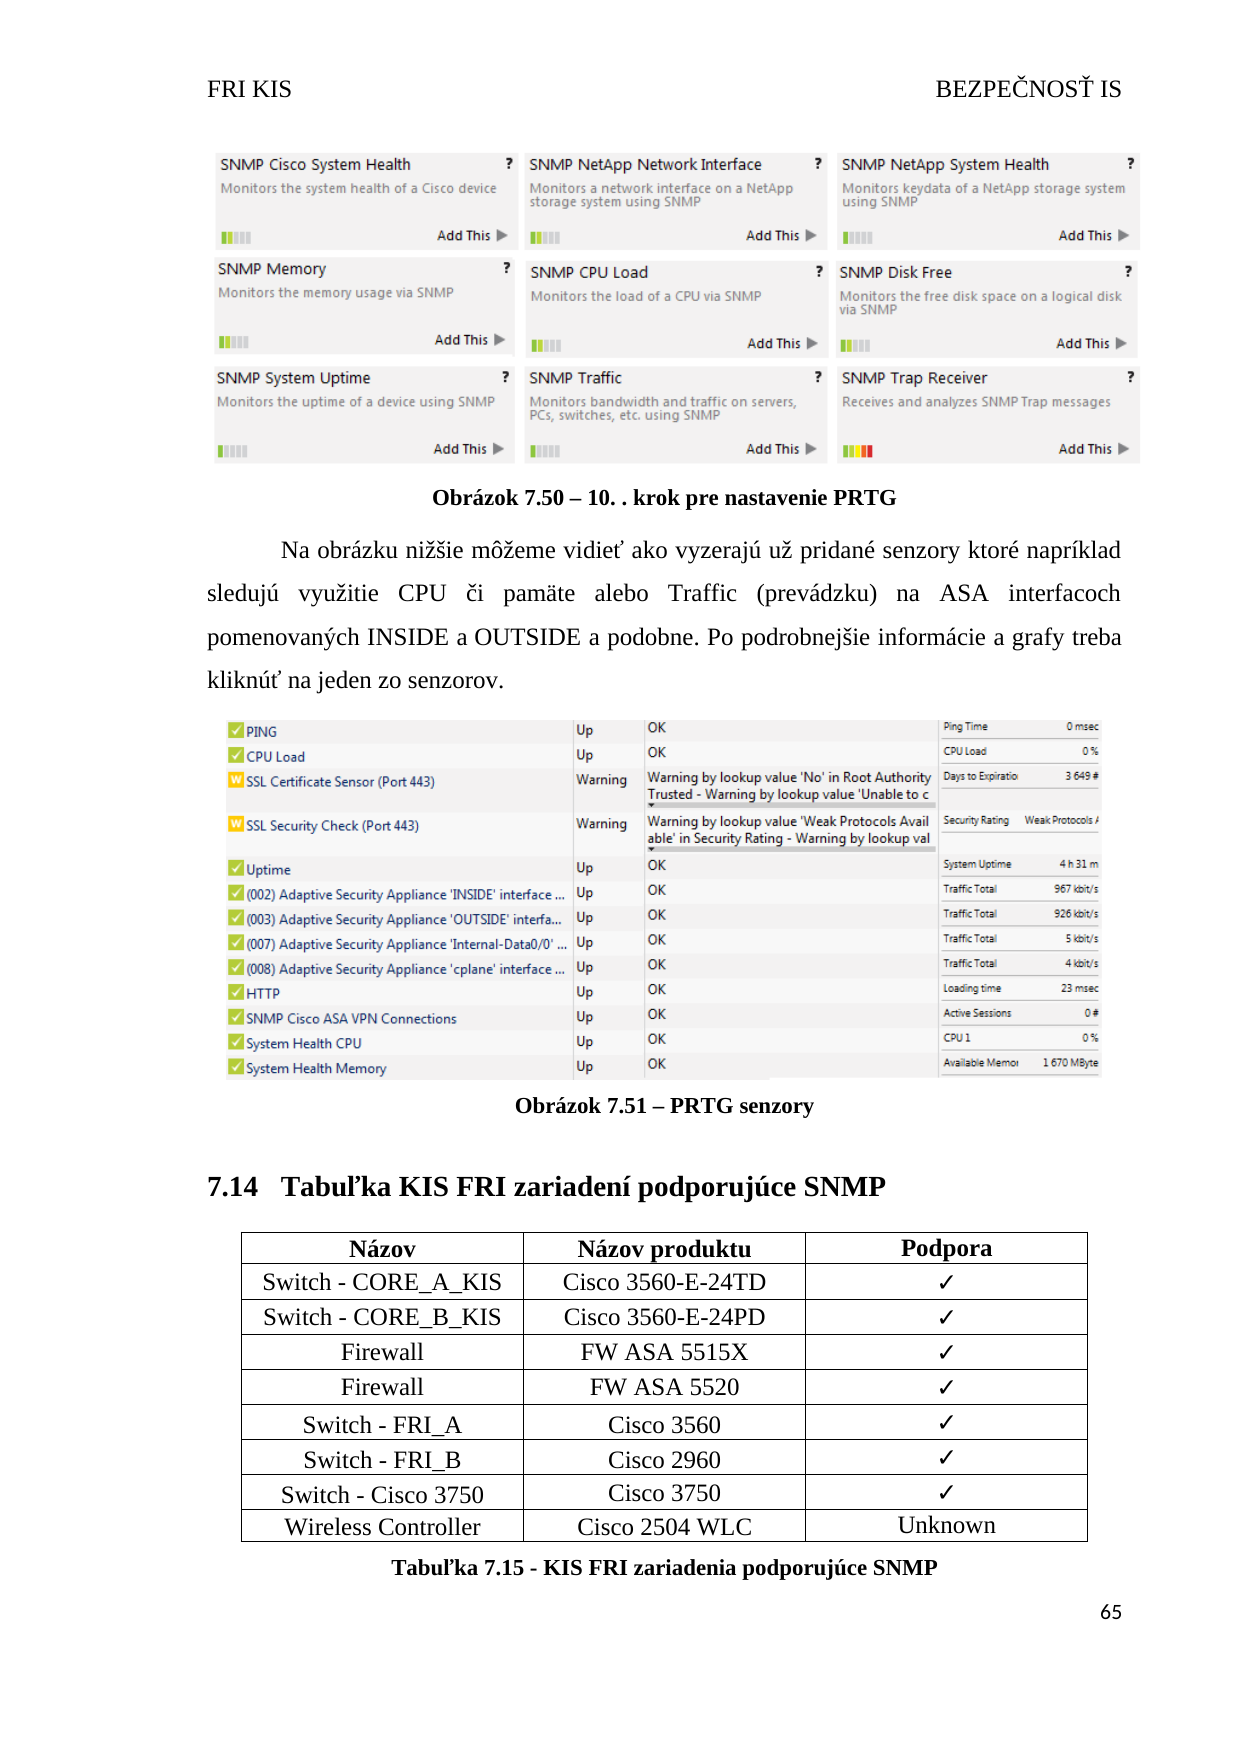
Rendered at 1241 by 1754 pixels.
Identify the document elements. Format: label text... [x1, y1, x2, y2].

table_cell ✓ [806, 1264, 1087, 1298]
table_cell ✓ [806, 1405, 1087, 1439]
table_cell Unknown [806, 1510, 1087, 1541]
picture [226, 720, 1103, 1080]
table_cell Cisco 3560-E-24TD [524, 1264, 805, 1298]
table_cell ✓ [806, 1335, 1087, 1369]
text Tabuľka 7.15 - KIS FRI zariadenia podporujúce SNMP [207, 1554, 1122, 1581]
table_cell ✓ [806, 1475, 1087, 1509]
table_cell ✓ [806, 1300, 1087, 1333]
table_header Názov produktu [524, 1233, 805, 1263]
table_header Názov [242, 1233, 523, 1263]
text Na obrázku nižšie môžeme vidieť ako vyzerajú už pridané senzory ktoré napríklad sledujú využitie CPU či pamäte alebo Traffic (prevádzku) na ASA interfacoch pomenovaných INSIDE a OUTSIDE a podobne. Po podrobnejšie informácie a grafy treba kliknúť na jeden zo senzorov. [207, 535, 1122, 693]
table_cell Switch - FRI_A [242, 1405, 523, 1439]
table_cell Switch - FRI_B [242, 1440, 523, 1474]
table_cell Switch - CORE_A_KIS [242, 1264, 523, 1298]
table_cell FW ASA 5520 [524, 1370, 805, 1404]
table_cell FW ASA 5515X [524, 1335, 805, 1369]
table_cell Wireless Controller [242, 1510, 523, 1541]
subtitle Tabuľka KIS FRI zariadení podporujúce SNMP [207, 1169, 1122, 1202]
table_cell Switch - Cisco 3750 [242, 1475, 523, 1509]
table_header Podpora [806, 1233, 1087, 1263]
table_cell Cisco 2960 [524, 1440, 805, 1474]
table_cell ✓ [806, 1370, 1087, 1404]
picture [206, 147, 1145, 472]
table_cell Cisco 2504 WLC [524, 1510, 805, 1541]
table_cell Firewall [242, 1370, 523, 1404]
table_cell Cisco 3750 [524, 1475, 805, 1509]
table_cell Cisco 3560-E-24PD [524, 1300, 805, 1333]
table_cell Firewall [242, 1335, 523, 1369]
table_cell ✓ [806, 1440, 1087, 1474]
table_cell Switch - CORE_B_KIS [242, 1300, 523, 1333]
table_cell Cisco 3560 [524, 1405, 805, 1439]
